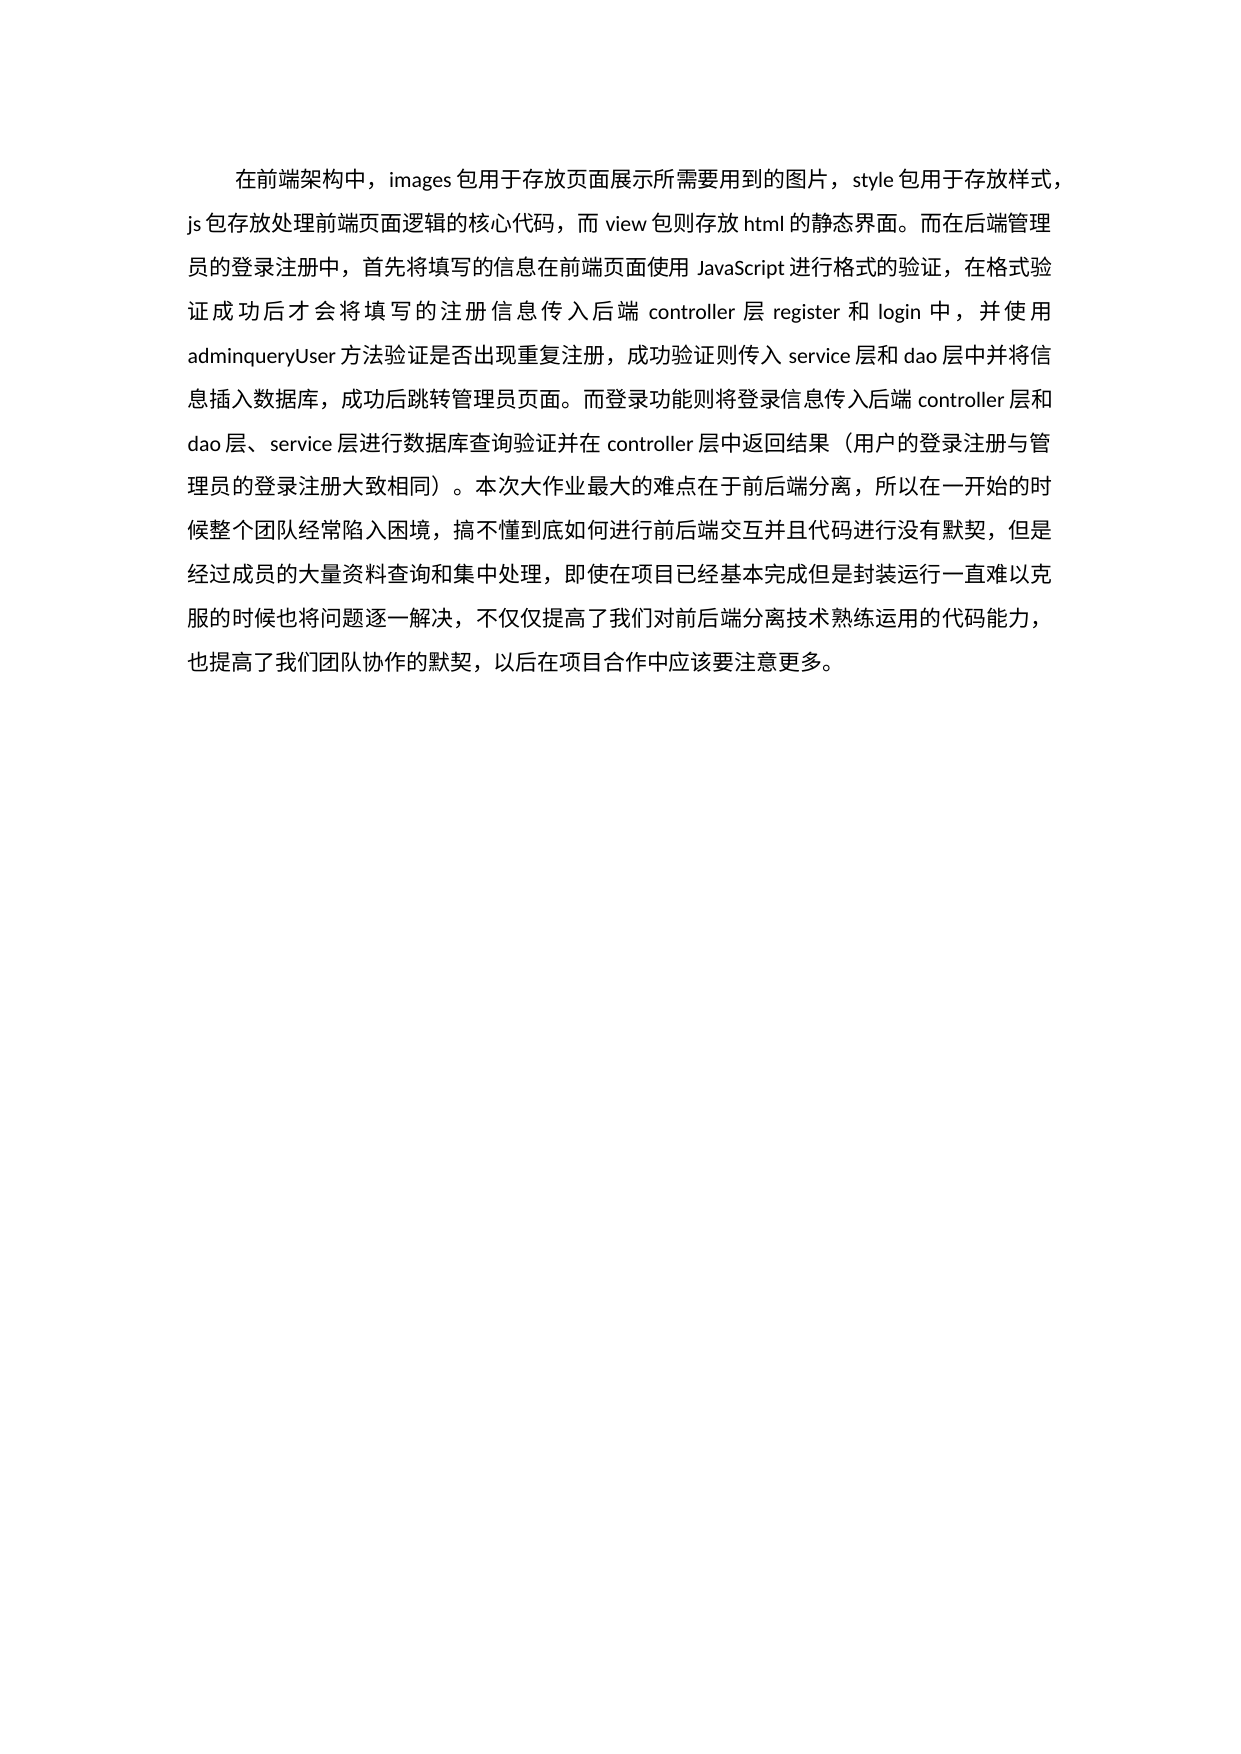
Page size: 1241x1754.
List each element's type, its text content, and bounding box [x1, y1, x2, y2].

text 在前端架构中，images包用于存放页面展示所需要用到的图片，style包用于存放样式，js包存放处理前端页面逻辑的核心代码，而view包则存放html的静态界面。而在后端管理员的登录注册中，首先将填写的信息在前端页面使用JavaScript进行格式的验证，在格式验证成功后才会将填写的注册信息传入后端controller层register和login中，并使用adminqueryUser方法验证是否出现重复注册，成功验证则传入service层和dao层中并将信息插入数据库，成功后跳转管理员页面。而登录功能则将登录信息传入后端controller层和dao层、service层进行数据库查询验证并在controller层中返回结果（用户的登录注册与管理员的登录注册大致相同）。本次大作业最大的难点在于前后端分离，所以在一开始的时候整个团队经常陷入困境，搞不懂到底如何进行前后端交互并且代码进行没有默契，但是经过成员的大量资料查询和集中处理，即使在项目已经基本完成但是封装运行一直难以克服的时候也将问题逐一解决，不仅仅提高了我们对前后端分离技术熟练运用的代码能力，也提高了我们团队协作的默契，以后在项目合作中应该要注意更多。 [187, 162, 1053, 677]
